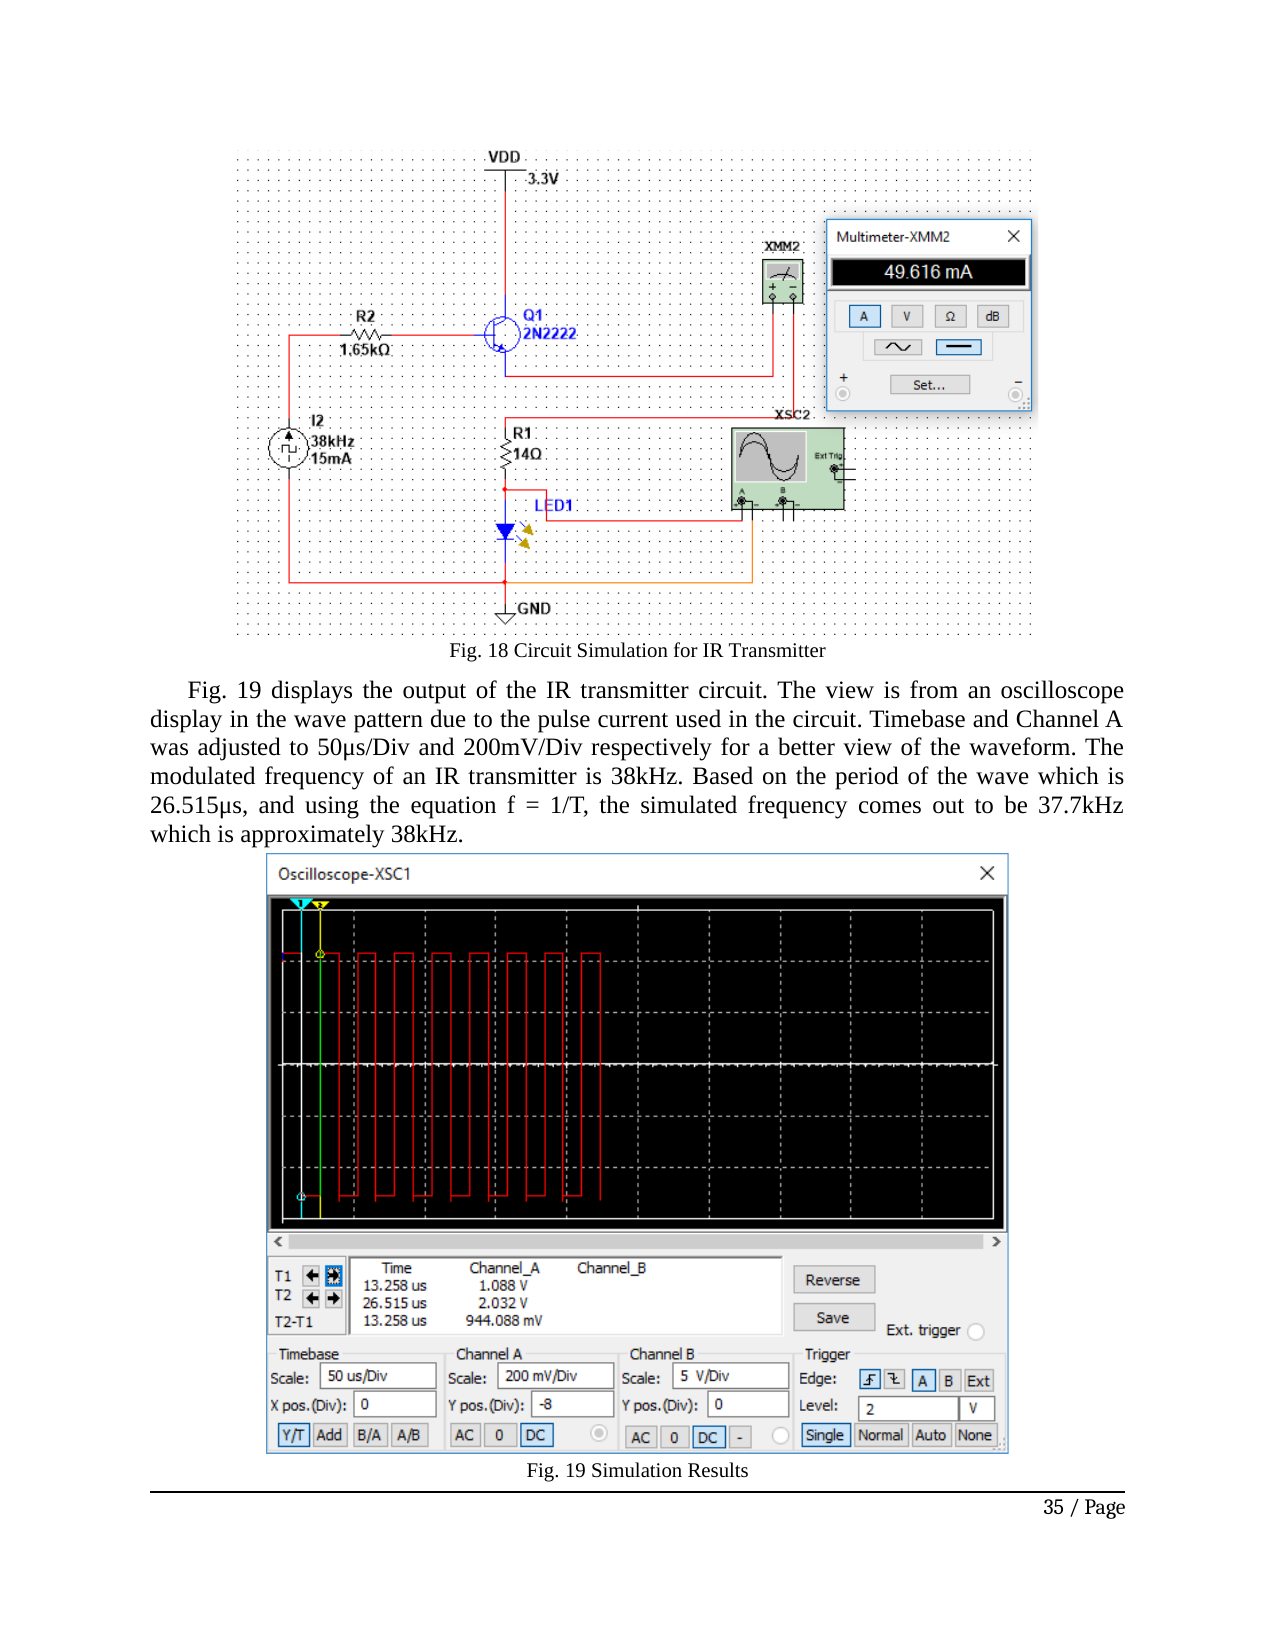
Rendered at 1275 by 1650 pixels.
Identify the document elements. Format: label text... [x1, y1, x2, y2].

text Fig. 19 Simulation Results [150, 1458, 1125, 1482]
picture [266, 853, 1009, 1454]
picture [236, 150, 1039, 635]
text Fig. 18 Circuit Simulation for IR Transmitter [150, 638, 1125, 662]
text Fig. 19 displays the output of the IR transmitter circuit. The view is from an oscilloscope display in the wave pattern due to the pulse current used in the circuit. Timebase and Channel A was adjusted to 50μs/Div and 200mV/Div respectively for a better view of the waveform. The modulated frequency of an IR transmitter is 38kHz. Based on the period of the wave which is 26.515μs, and using the equation f = 1/T, the simulated frequency comes out to be 37.7kHz which is approximately 38kHz. [150, 675, 1125, 847]
